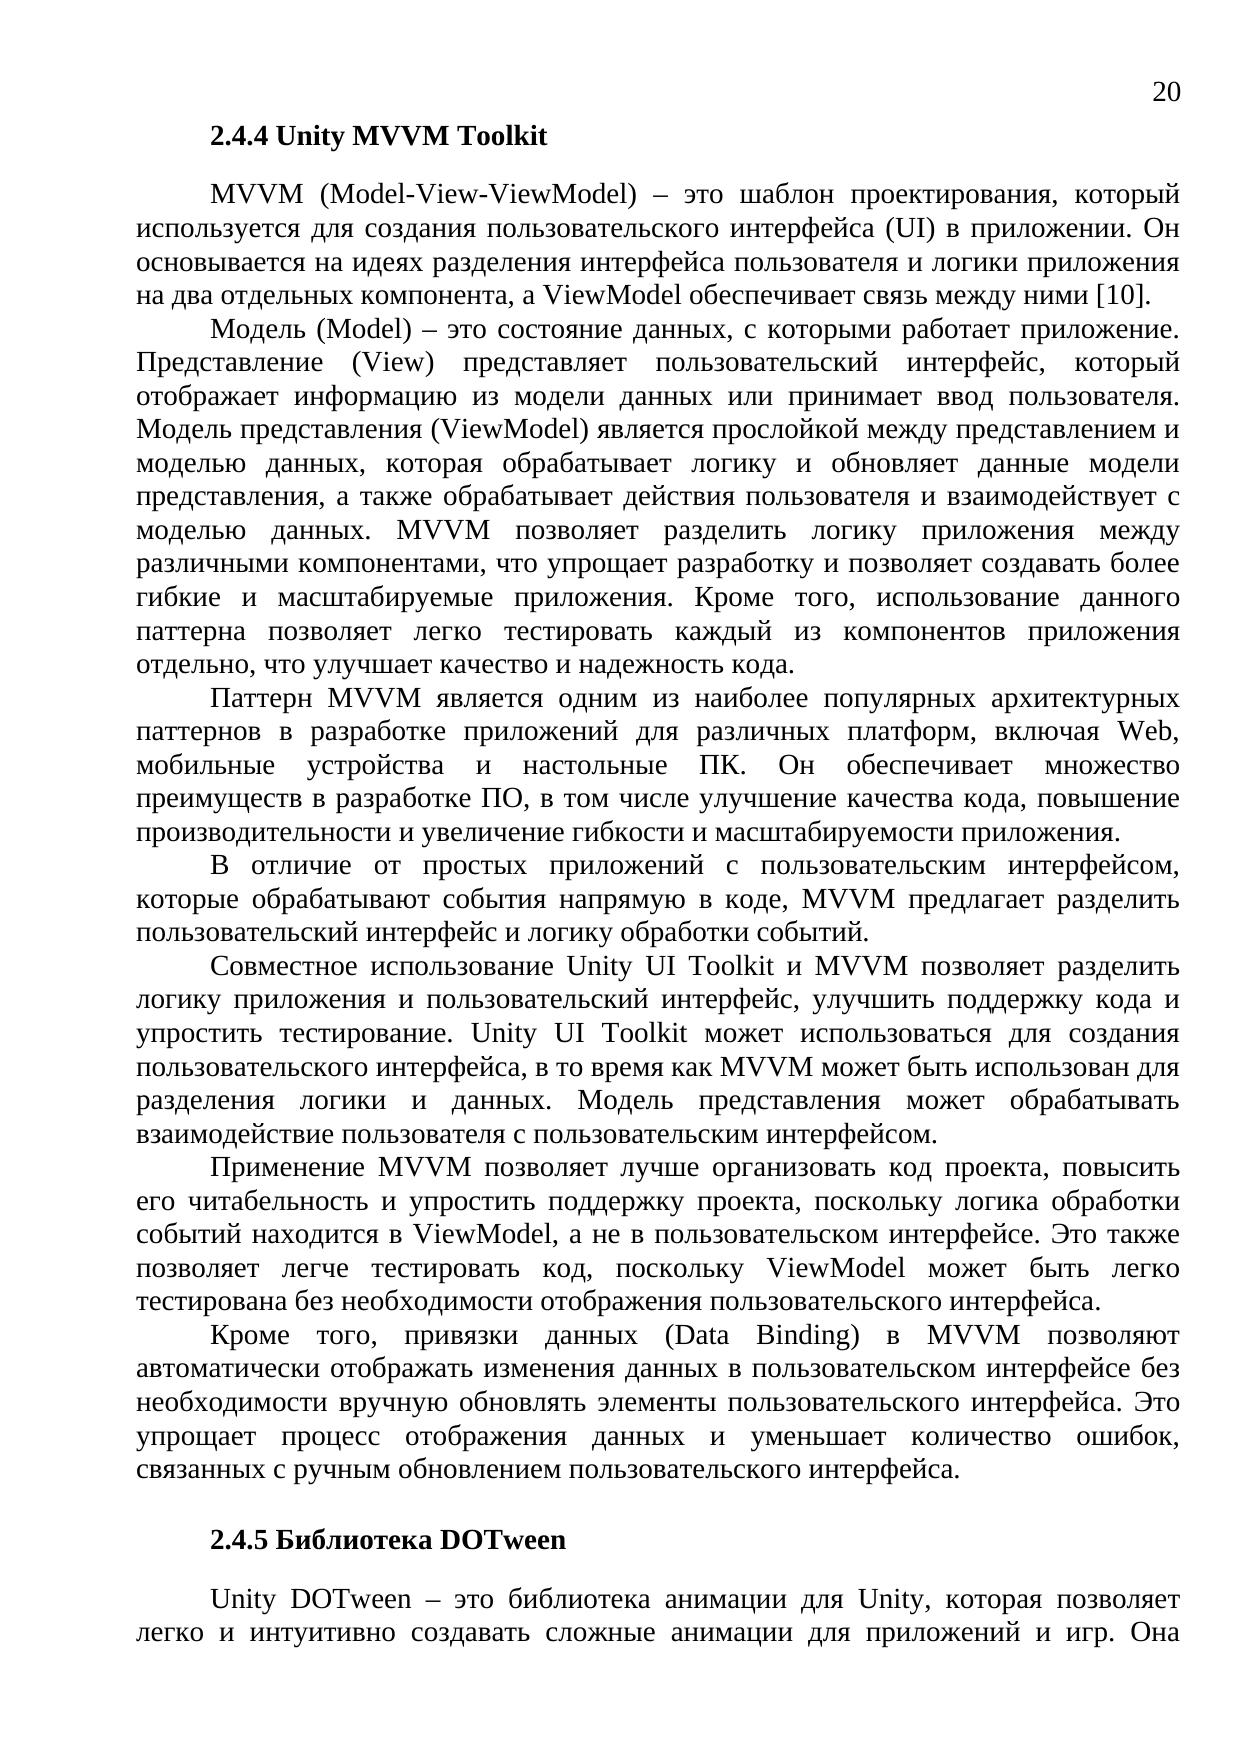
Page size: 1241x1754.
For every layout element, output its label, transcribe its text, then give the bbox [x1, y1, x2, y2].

text Модель (Model) – это состояние данных, с которыми работает приложение. Представление (View) представляет пользовательский интерфейс, который отображает информацию из модели данных или принимает ввод пользователя. Модель представления (ViewModel) является прослойкой между представлением и моделью данных, которая обрабатывает логику и обновляет данные модели представления, а также обрабатывает действия пользователя и взаимодействует с моделью данных. MVVM позволяет разделить логику приложения между различными компонентами, что упрощает разработку и позволяет создавать более гибкие и масштабируемые приложения. Кроме того, использование данного паттерна позволяет легко тестировать каждый из компонентов приложения отдельно, что улучшает качество и надежность кода. [136, 311, 1181, 680]
text Применение MVVM позволяет лучше организовать код проекта, повысить его читабельность и упростить поддержку проекта, поскольку логика обработки событий находится в ViewModel, а не в пользовательском интерфейсе. Это также позволяет легче тестировать код, поскольку ViewModel может быть легко тестирована без необходимости отображения пользовательского интерфейса. [136, 1149, 1181, 1317]
text Совместное использование Unity UI Toolkit и MVVM позволяет разделить логику приложения и пользовательский интерфейс, улучшить поддержку кода и упростить тестирование. Unity UI Toolkit может использоваться для создания пользовательского интерфейса, в то время как MVVM может быть использован для разделения логики и данных. Модель представления может обрабатывать взаимодействие пользователя с пользовательским интерфейсом. [136, 948, 1181, 1149]
text В отличие от простых приложений с пользовательским интерфейсом, которые обрабатывают события напрямую в коде, MVVM предлагает разделить пользовательский интерфейс и логику обработки событий. [136, 847, 1181, 948]
text MVVM (Model-View-ViewModel) – это шаблон проектирования, который используется для создания пользовательского интерфейса (UI) в приложении. Он основывается на идеях разделения интерфейса пользователя и логики приложения на два отдельных компонента, а ViewModel обеспечивает связь между ними [10]. [136, 177, 1181, 311]
text Паттерн MVVM является одним из наиболее популярных архитектурных паттернов в разработке приложений для различных платформ, включая Web, мобильные устройства и настольные ПК. Он обеспечивает множество преимуществ в разработке ПО, в том числе улучшение качества кода, повышение производительности и увеличение гибкости и масштабируемости приложения. [136, 680, 1181, 847]
text Кроме того, привязки данных (Data Binding) в MVVM позволяют автоматически отображать изменения данных в пользовательском интерфейсе без необходимости вручную обновлять элементы пользовательского интерфейса. Это упрощает процесс отображения данных и уменьшает количество ошибок, связанных с ручным обновлением пользовательского интерфейса. [136, 1317, 1181, 1485]
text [136, 1581, 1181, 1648]
subtitle 2.4.5 Библиотека DOTween [136, 1522, 1181, 1556]
text 2.4.4 Unity MVVM Toolkit [136, 118, 1181, 152]
